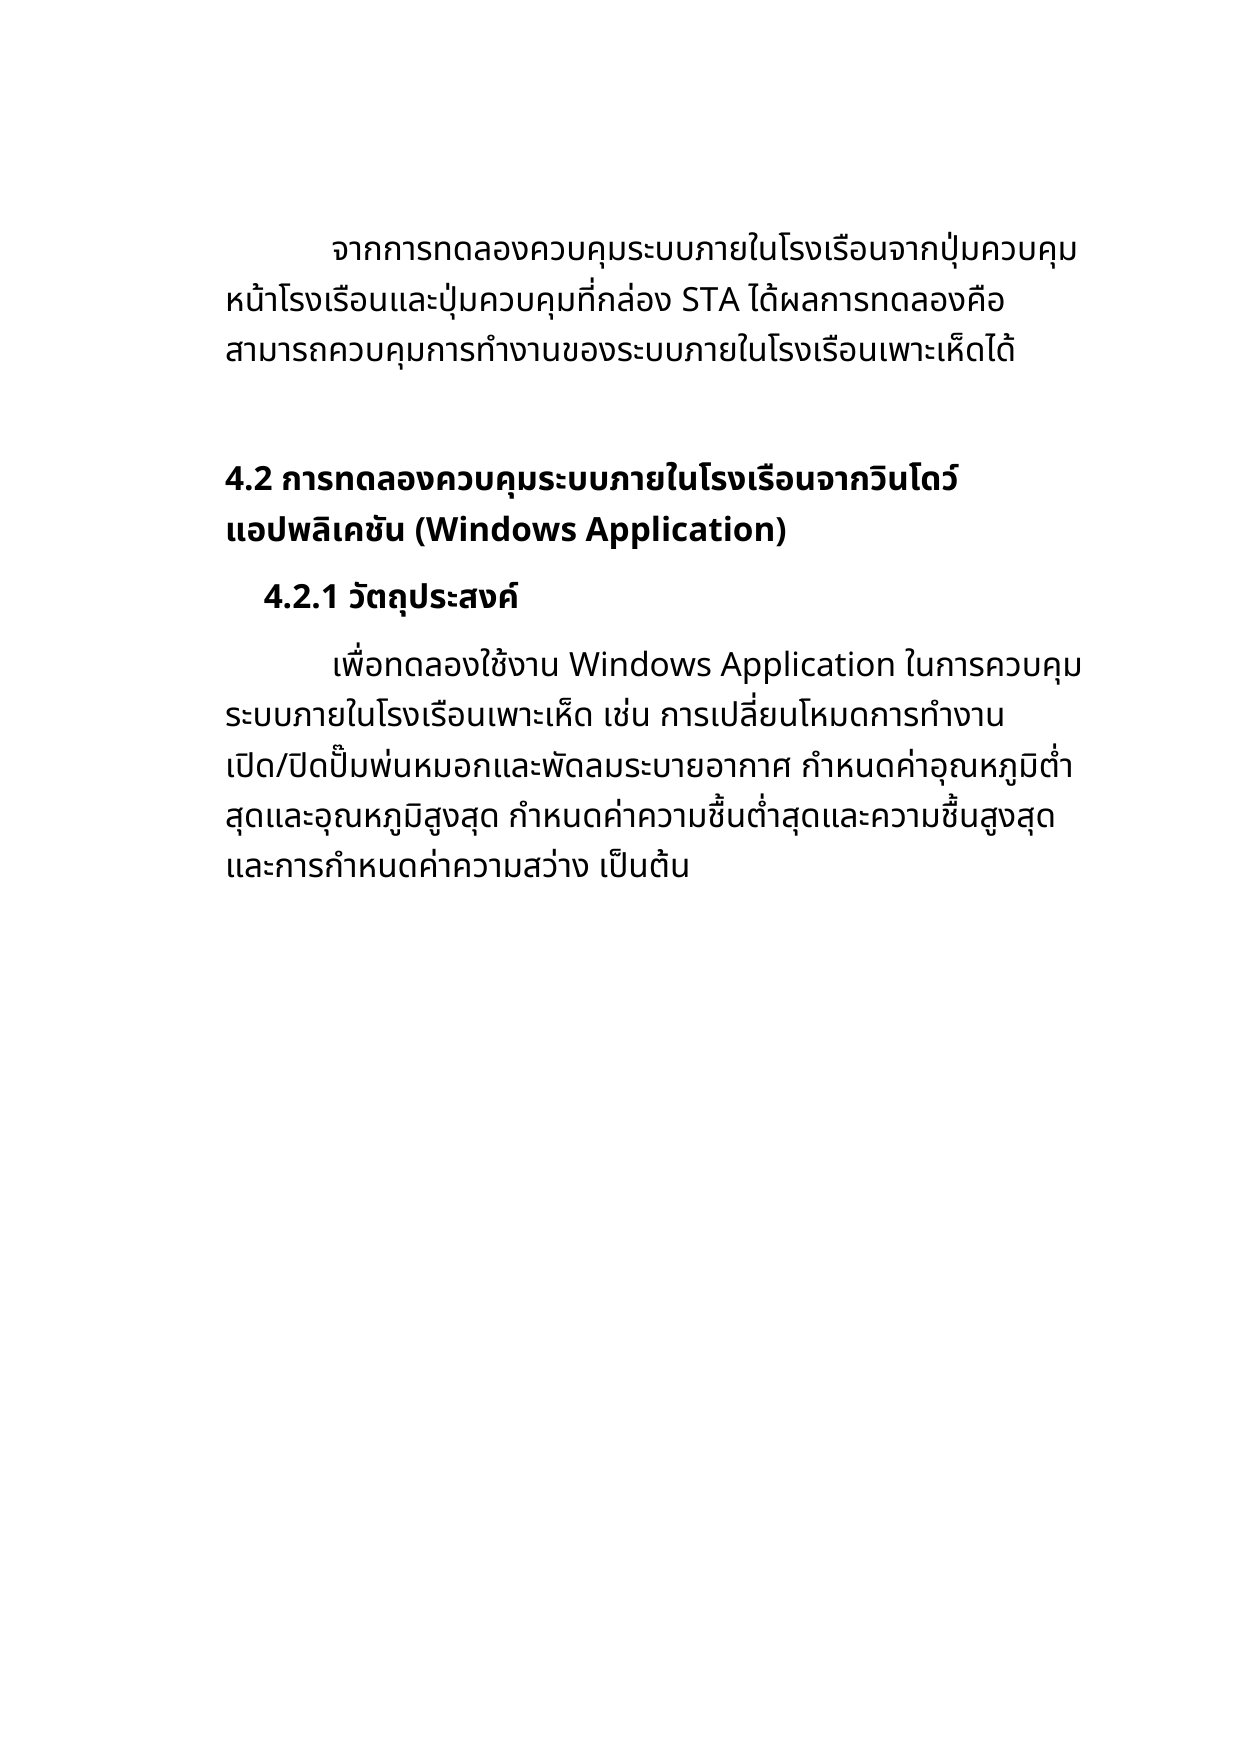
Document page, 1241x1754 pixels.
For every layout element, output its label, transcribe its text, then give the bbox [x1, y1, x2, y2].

text เพื่อทดลองใช้งาน Windows Application ในการควบคุมระบบภายในโรงเรือนเพาะเห็ด เช่น การเปลี่ยนโหมดการทำงาน เปิด/ปิดปั๊มพ่นหมอกและพัดลมระบายอากาศ กำหนดค่าอุณหภูมิต่ำสุดและอุณหภูมิสูงสุด กำหนดค่าความชื้นต่ำสุดและความชื้นสูงสุด และการกำหนดค่าความสว่าง เป็นต้น [225, 640, 1090, 893]
text 4.2.1 วัตถุประสงค์ [225, 573, 1090, 624]
text 4.2 การทดลองควบคุมระบบภายในโรงเรือนจากวินโดว์แอปพลิเคชัน (Windows Application) [225, 455, 1090, 556]
text จากการทดลองควบคุมระบบภายในโรงเรือนจากปุ่มควบคุมหน้าโรงเรือนและปุ่มควบคุมที่กล่อง STA ได้ผลการทดลองคือ สามารถควบคุมการทำงานของระบบภายในโรงเรือนเพาะเห็ดได้ [225, 225, 1090, 376]
